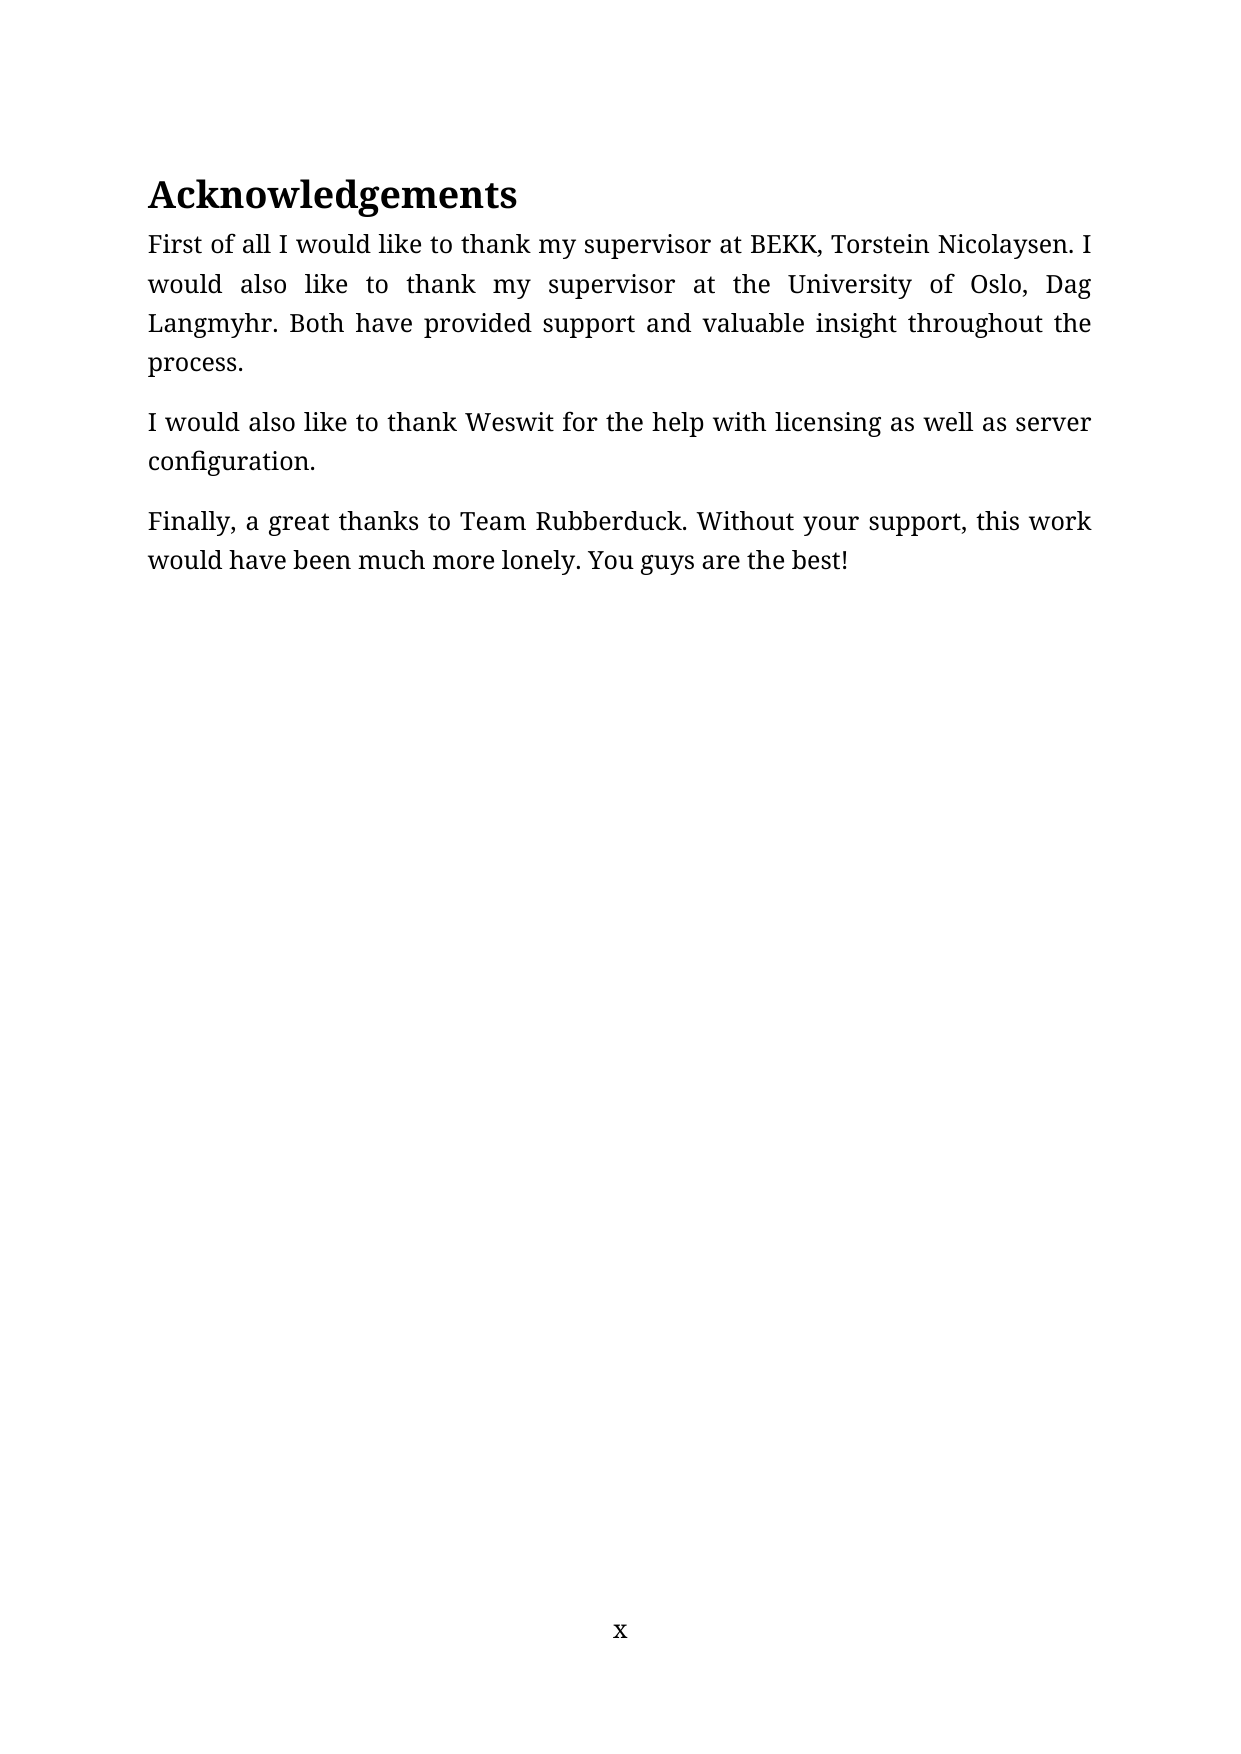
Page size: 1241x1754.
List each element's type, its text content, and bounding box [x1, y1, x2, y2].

text I would also like to thank Weswit for the help with licensing as well as server configuration. [148, 404, 1093, 478]
text First of all I would like to thank my supervisor at BEKK, Torstein Nicolaysen. I would also like to thank my supervisor at the University of Oslo, Dag Langmyhr. Both have provided support and valuable insight throughout the process. [148, 227, 1093, 379]
subtitle Acknowledgements [148, 168, 1093, 219]
text Finally, a great thanks to Team Rubberduck. Without your support, this work would have been much more lonely. You guys are the best! [148, 504, 1093, 577]
